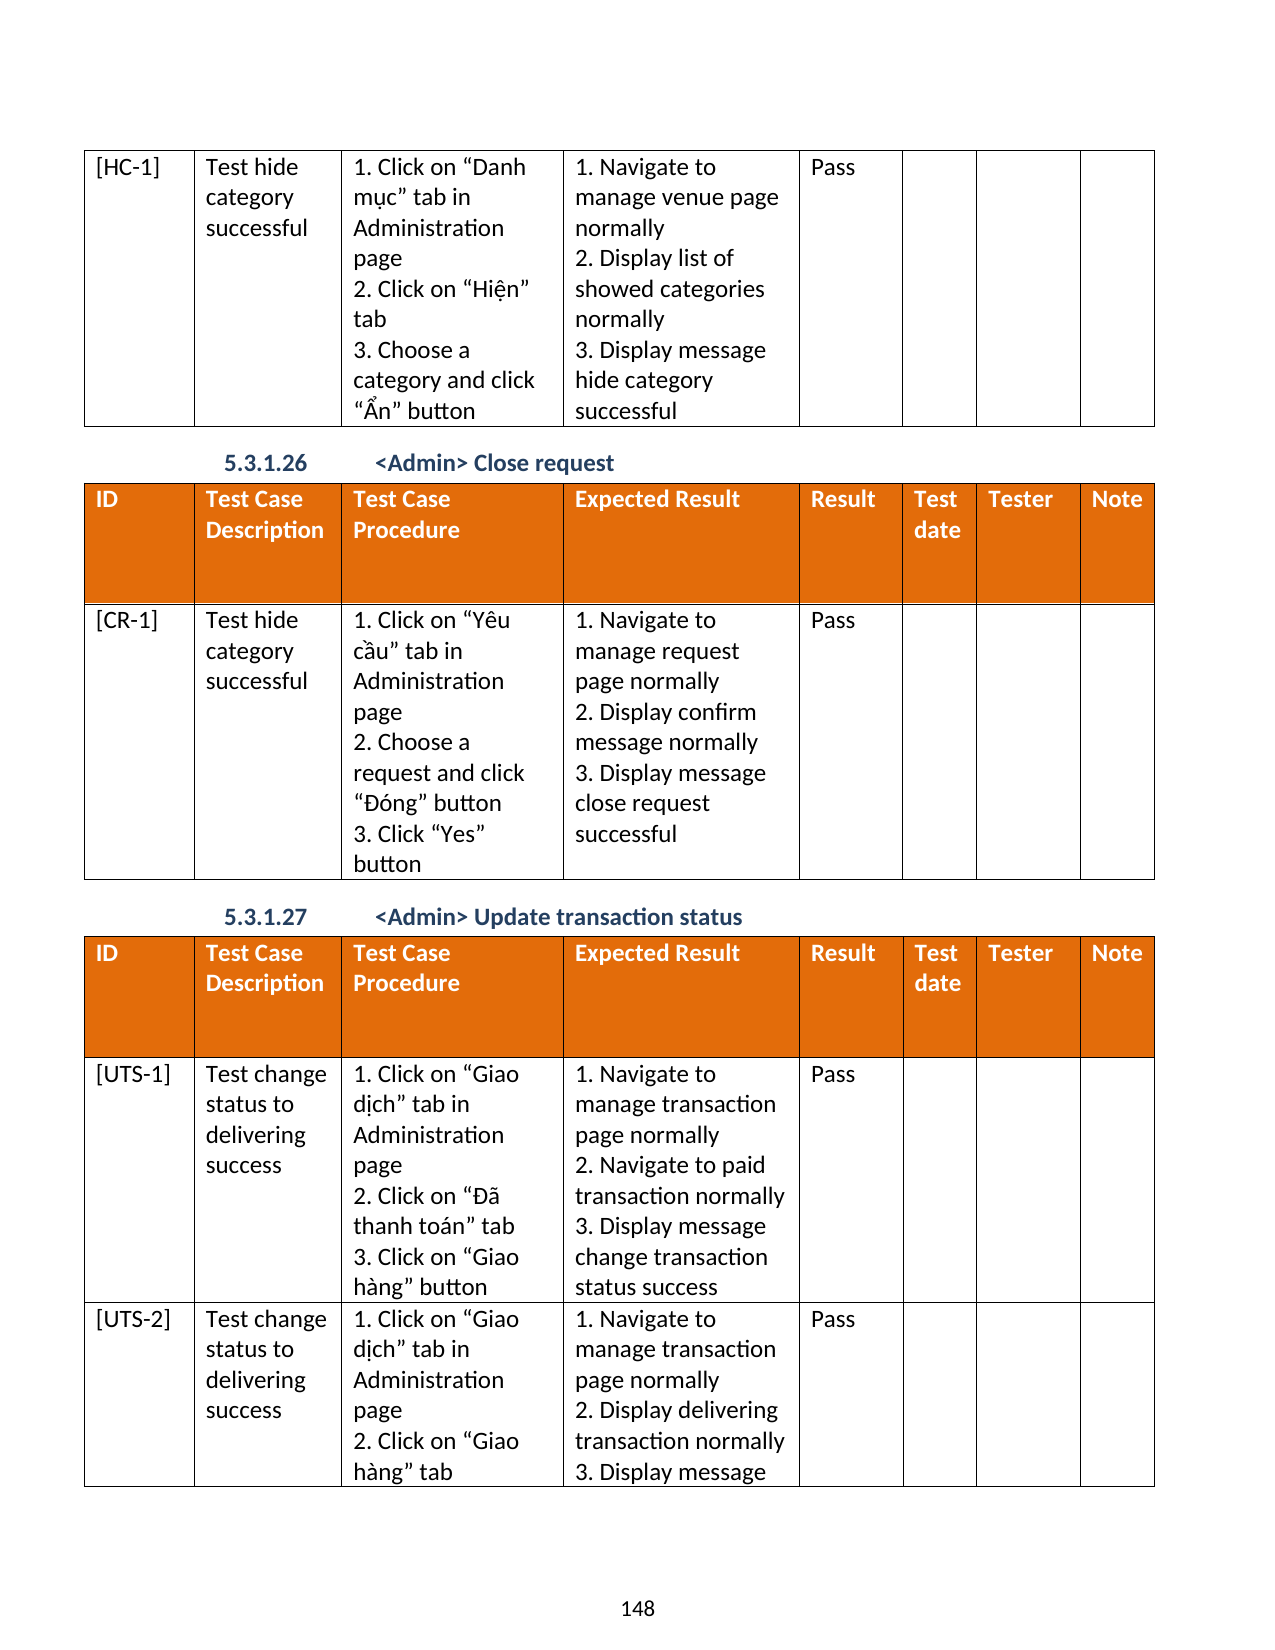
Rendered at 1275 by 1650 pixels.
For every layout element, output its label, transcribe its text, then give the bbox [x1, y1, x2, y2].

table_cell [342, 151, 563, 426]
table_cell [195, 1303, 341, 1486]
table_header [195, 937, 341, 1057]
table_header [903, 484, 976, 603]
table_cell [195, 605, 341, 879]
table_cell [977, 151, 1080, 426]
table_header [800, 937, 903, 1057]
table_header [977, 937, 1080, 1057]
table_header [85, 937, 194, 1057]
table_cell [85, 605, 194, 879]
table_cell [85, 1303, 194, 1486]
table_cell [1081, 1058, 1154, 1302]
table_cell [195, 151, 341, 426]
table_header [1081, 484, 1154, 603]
subtitle <Admin> Update transaction status [224, 901, 1125, 932]
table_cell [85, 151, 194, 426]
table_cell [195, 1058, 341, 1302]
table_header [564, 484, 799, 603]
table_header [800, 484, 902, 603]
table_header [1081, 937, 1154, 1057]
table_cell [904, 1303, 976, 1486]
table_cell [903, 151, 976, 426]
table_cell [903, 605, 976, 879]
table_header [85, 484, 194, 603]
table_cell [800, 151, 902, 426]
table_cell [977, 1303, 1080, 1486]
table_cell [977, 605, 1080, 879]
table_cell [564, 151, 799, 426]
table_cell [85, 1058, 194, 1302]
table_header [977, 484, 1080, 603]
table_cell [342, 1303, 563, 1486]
subtitle <Admin> Close request [224, 448, 1125, 478]
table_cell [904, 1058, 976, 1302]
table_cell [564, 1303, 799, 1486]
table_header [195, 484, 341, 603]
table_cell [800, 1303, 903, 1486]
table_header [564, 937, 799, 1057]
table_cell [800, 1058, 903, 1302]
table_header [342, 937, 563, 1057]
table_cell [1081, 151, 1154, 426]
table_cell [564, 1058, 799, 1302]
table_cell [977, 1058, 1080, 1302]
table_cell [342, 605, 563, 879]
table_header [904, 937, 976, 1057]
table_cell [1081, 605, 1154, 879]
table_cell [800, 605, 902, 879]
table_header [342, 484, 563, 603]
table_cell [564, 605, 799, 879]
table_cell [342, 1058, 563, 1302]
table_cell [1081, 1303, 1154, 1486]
